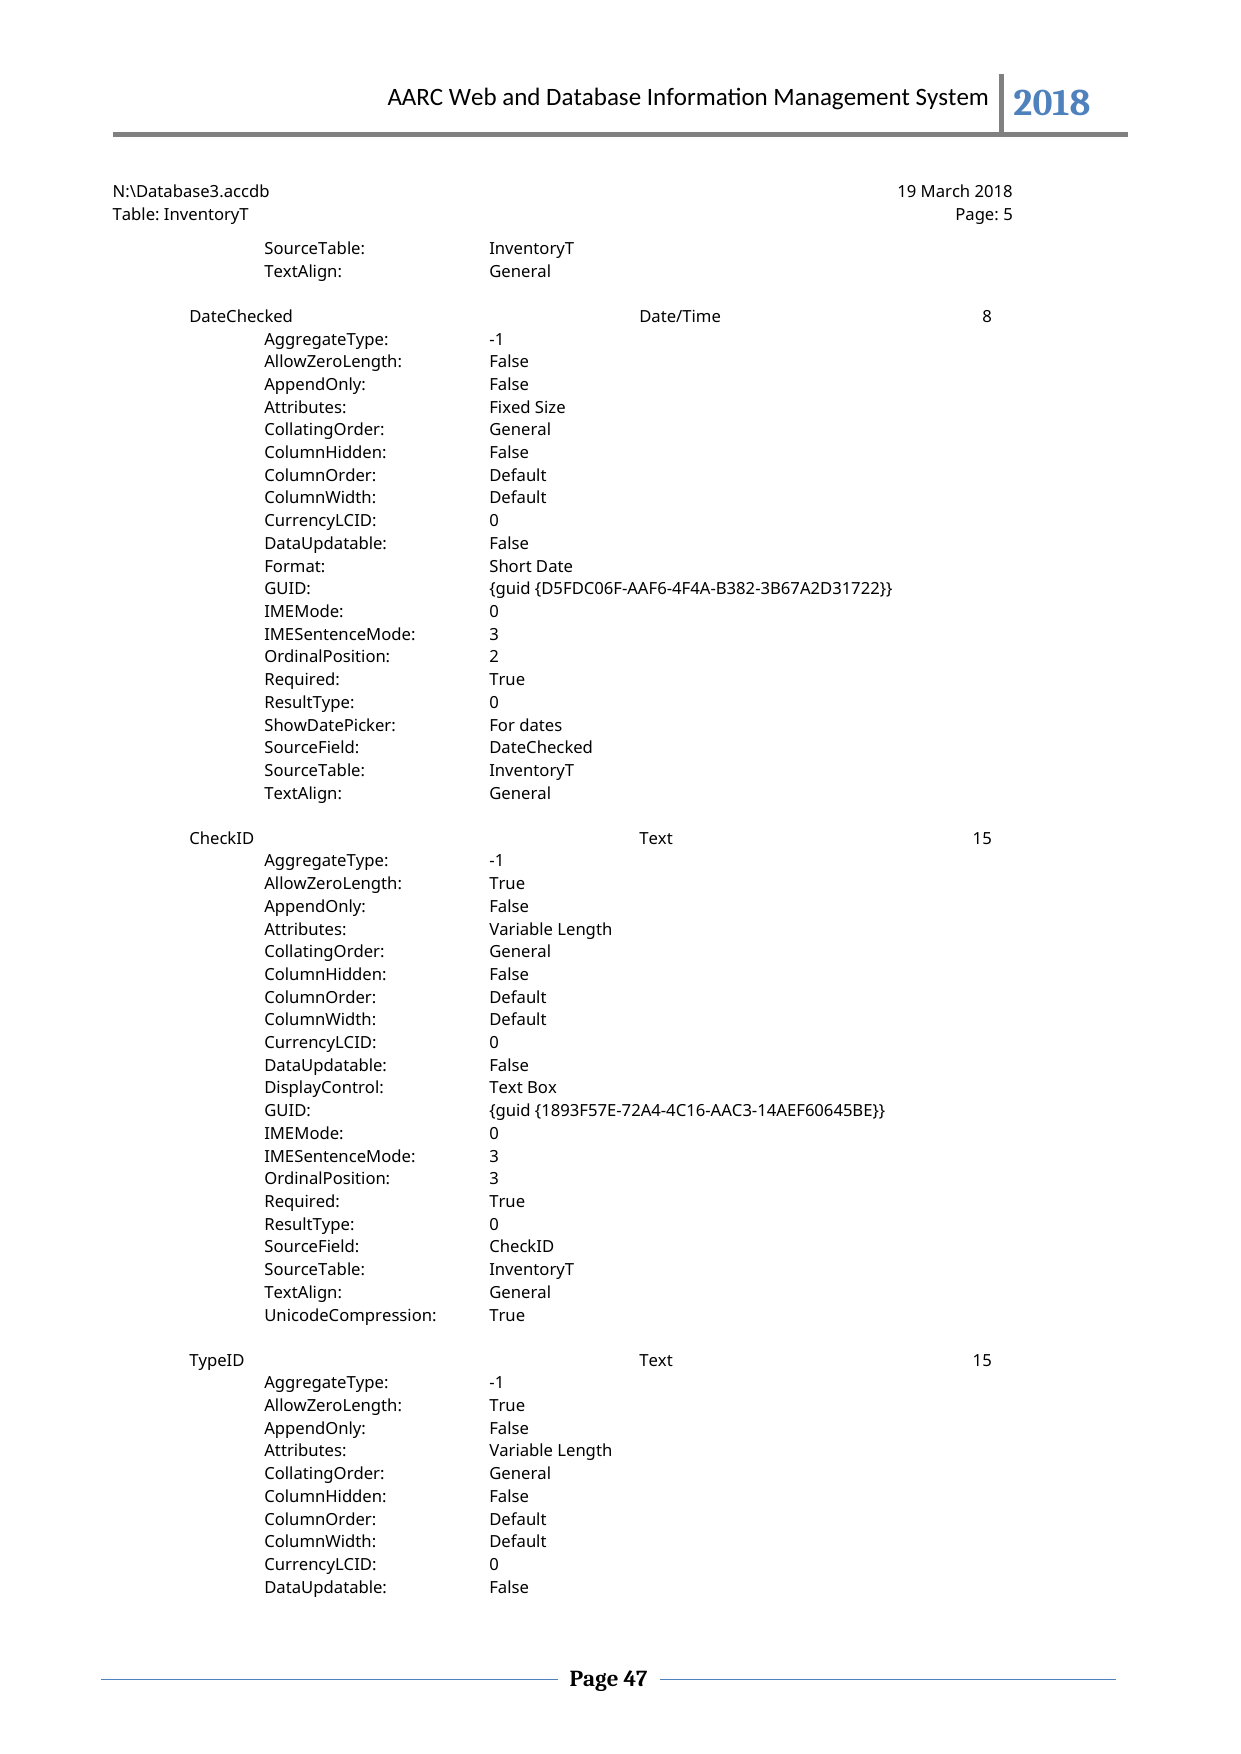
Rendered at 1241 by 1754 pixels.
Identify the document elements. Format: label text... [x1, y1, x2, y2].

text DataUpdatable: False [112, 1575, 1128, 1598]
text TypeID Text 15 [112, 1348, 1128, 1371]
text SourceField: DateChecked [112, 736, 1128, 758]
text CurrencyLCID: 0 [112, 1031, 1128, 1053]
text ShowDatePicker: For dates [112, 713, 1128, 736]
text Table: InventoryT Page: 5 [112, 202, 1128, 225]
text ColumnOrder: Default [112, 1507, 1128, 1530]
text SourceField: CheckID [112, 1235, 1128, 1258]
text CollatingOrder: General [112, 1462, 1128, 1484]
text TextAlign: General [112, 259, 1128, 282]
text ColumnOrder: Default [112, 985, 1128, 1008]
text ResultType: 0 [112, 690, 1128, 713]
text ColumnHidden: False [112, 962, 1128, 985]
text ResultType: 0 [112, 1212, 1128, 1235]
text ColumnWidth: Default [112, 1530, 1128, 1552]
text Attributes: Variable Length [112, 917, 1128, 940]
text AppendOnly: False [112, 894, 1128, 917]
text DataUpdatable: False [112, 1053, 1128, 1076]
text AggregateType: -1 [112, 1371, 1128, 1393]
text ColumnHidden: False [112, 441, 1128, 463]
text CheckID Text 15 [112, 826, 1128, 849]
text IMEMode: 0 [112, 1121, 1128, 1144]
text CollatingOrder: General [112, 418, 1128, 441]
text AggregateType: -1 [112, 327, 1128, 350]
text ColumnHidden: False [112, 1484, 1128, 1507]
text CurrencyLCID: 0 [112, 509, 1128, 531]
text CollatingOrder: General [112, 940, 1128, 962]
text DisplayControl: Text Box [112, 1076, 1128, 1099]
text AppendOnly: False [112, 1416, 1128, 1439]
text TextAlign: General [112, 781, 1128, 804]
text DateChecked Date/Time 8 [112, 304, 1128, 327]
text GUID: {guid {D5FDC06F-AAF6-4F4A-B382-3B67A2D31722}} [112, 577, 1128, 599]
text OrdinalPosition: 2 [112, 645, 1128, 668]
text TextAlign: General [112, 1280, 1128, 1303]
text IMESentenceMode: 3 [112, 622, 1128, 645]
text Required: True [112, 668, 1128, 690]
text AllowZeroLength: True [112, 1393, 1128, 1416]
text Attributes: Variable Length [112, 1439, 1128, 1462]
text DataUpdatable: False [112, 531, 1128, 554]
text OrdinalPosition: 3 [112, 1167, 1128, 1189]
text Required: True [112, 1189, 1128, 1212]
text CurrencyLCID: 0 [112, 1552, 1128, 1575]
text AppendOnly: False [112, 372, 1128, 395]
text SourceTable: InventoryT [112, 1258, 1128, 1280]
text IMEMode: 0 [112, 599, 1128, 622]
text GUID: {guid {1893F57E-72A4-4C16-AAC3-14AEF60645BE}} [112, 1099, 1128, 1121]
text ColumnWidth: Default [112, 1008, 1128, 1031]
text N:\Database3.accdb 19 March 2018 [112, 179, 1128, 202]
text Format: Short Date [112, 554, 1128, 577]
text ColumnOrder: Default [112, 463, 1128, 486]
text AllowZeroLength: False [112, 350, 1128, 372]
text UnicodeCompression: True [112, 1303, 1128, 1326]
text Attributes: Fixed Size [112, 395, 1128, 418]
text SourceTable: InventoryT [112, 758, 1128, 781]
text IMESentenceMode: 3 [112, 1144, 1128, 1167]
text AggregateType: -1 [112, 849, 1128, 872]
text AllowZeroLength: True [112, 872, 1128, 894]
text SourceTable: InventoryT [112, 237, 1128, 259]
text ColumnWidth: Default [112, 486, 1128, 509]
